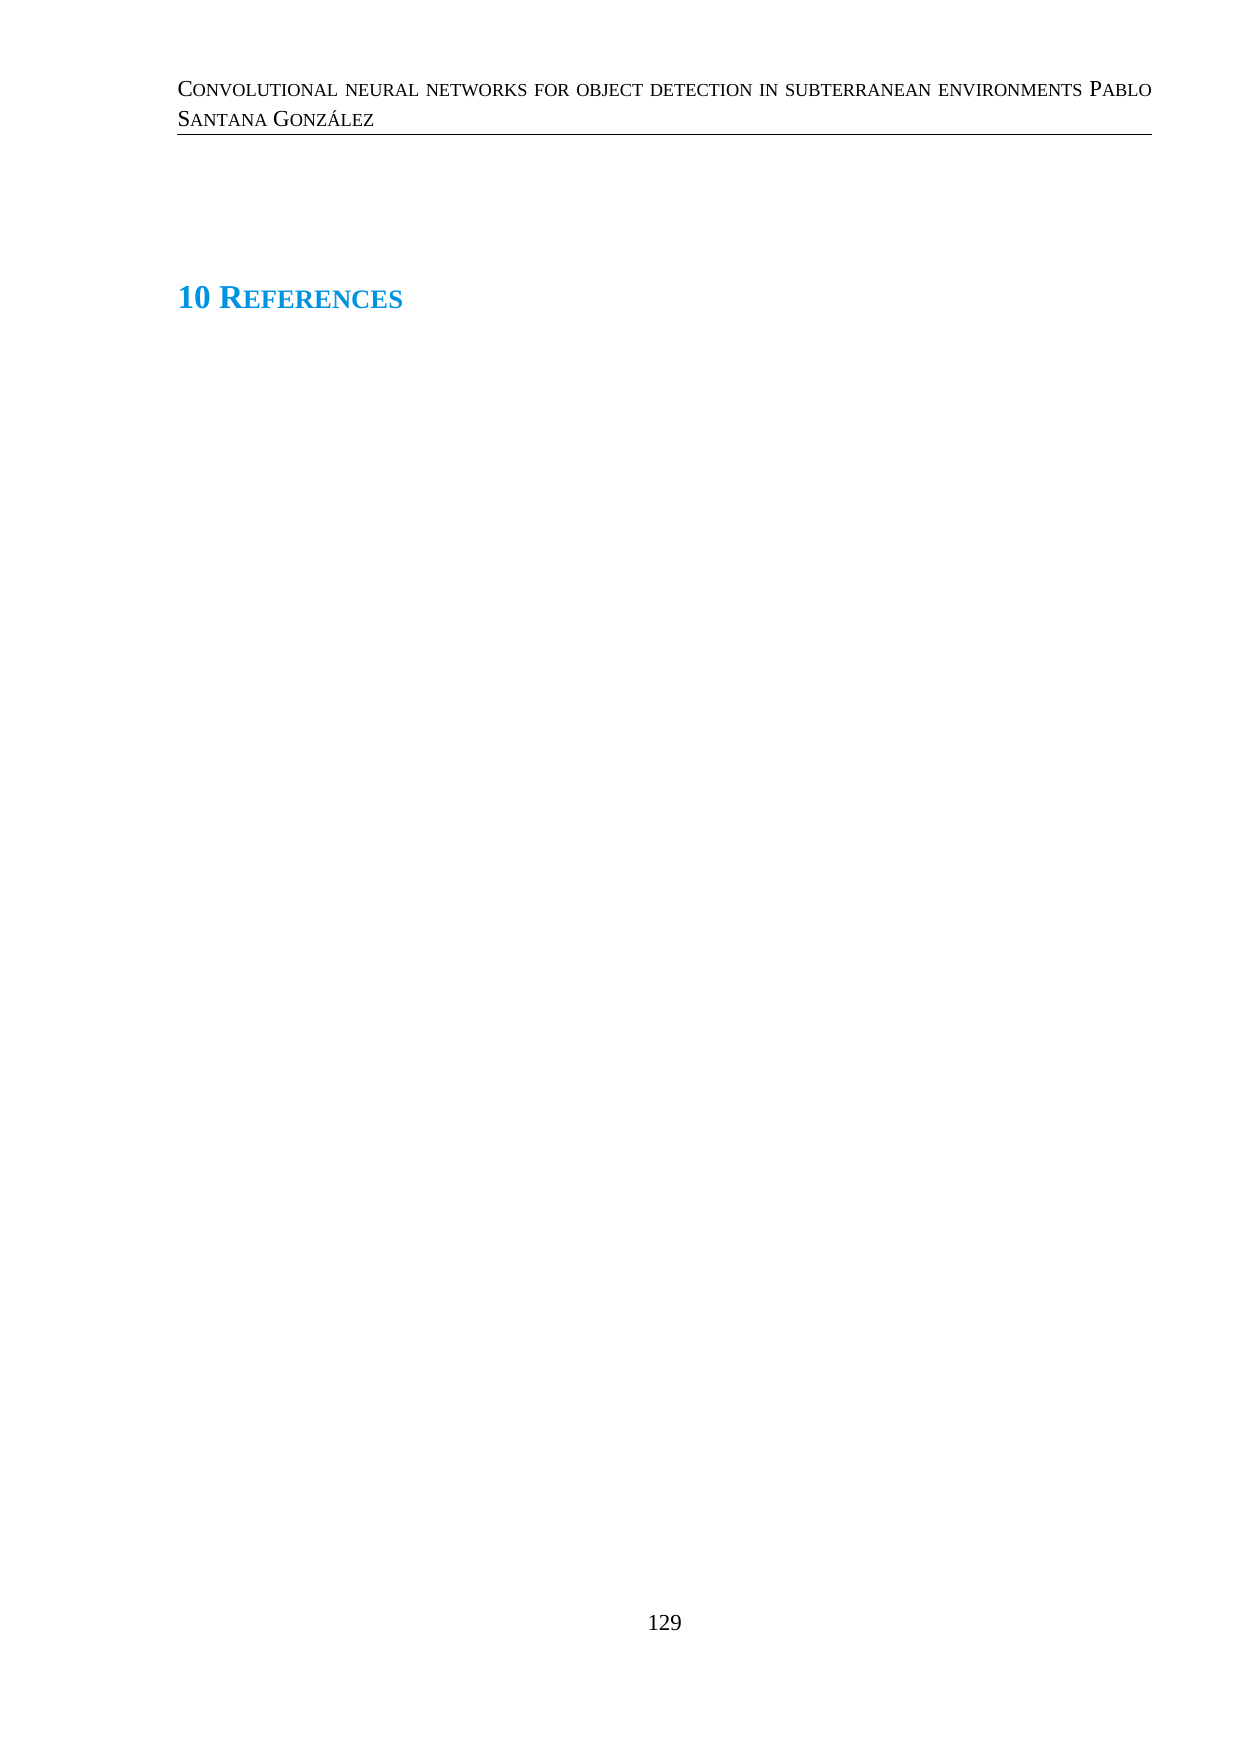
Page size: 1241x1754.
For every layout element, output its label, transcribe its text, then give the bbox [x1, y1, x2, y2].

subtitle References [177, 278, 1152, 316]
